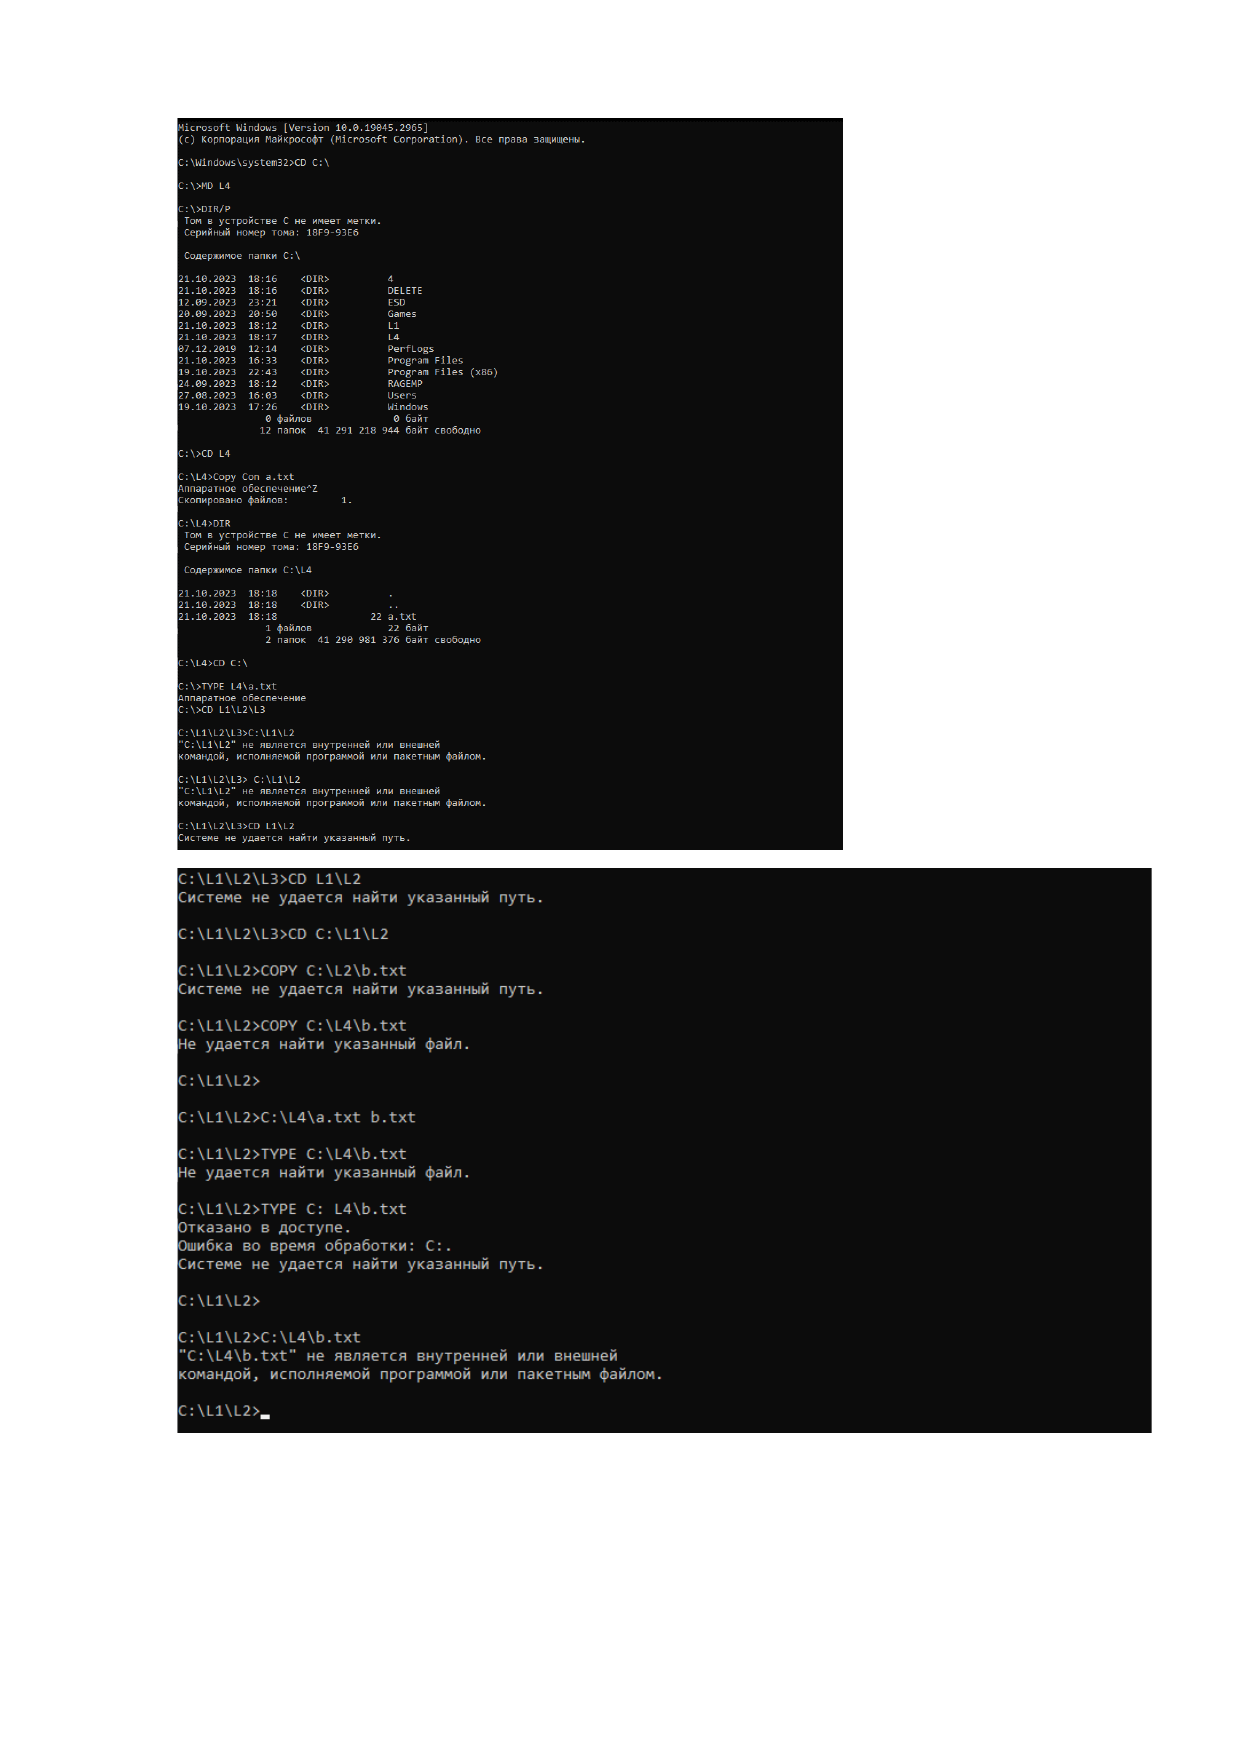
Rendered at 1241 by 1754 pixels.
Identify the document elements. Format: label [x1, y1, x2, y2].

picture [177, 118, 843, 850]
picture [177, 868, 1152, 1433]
